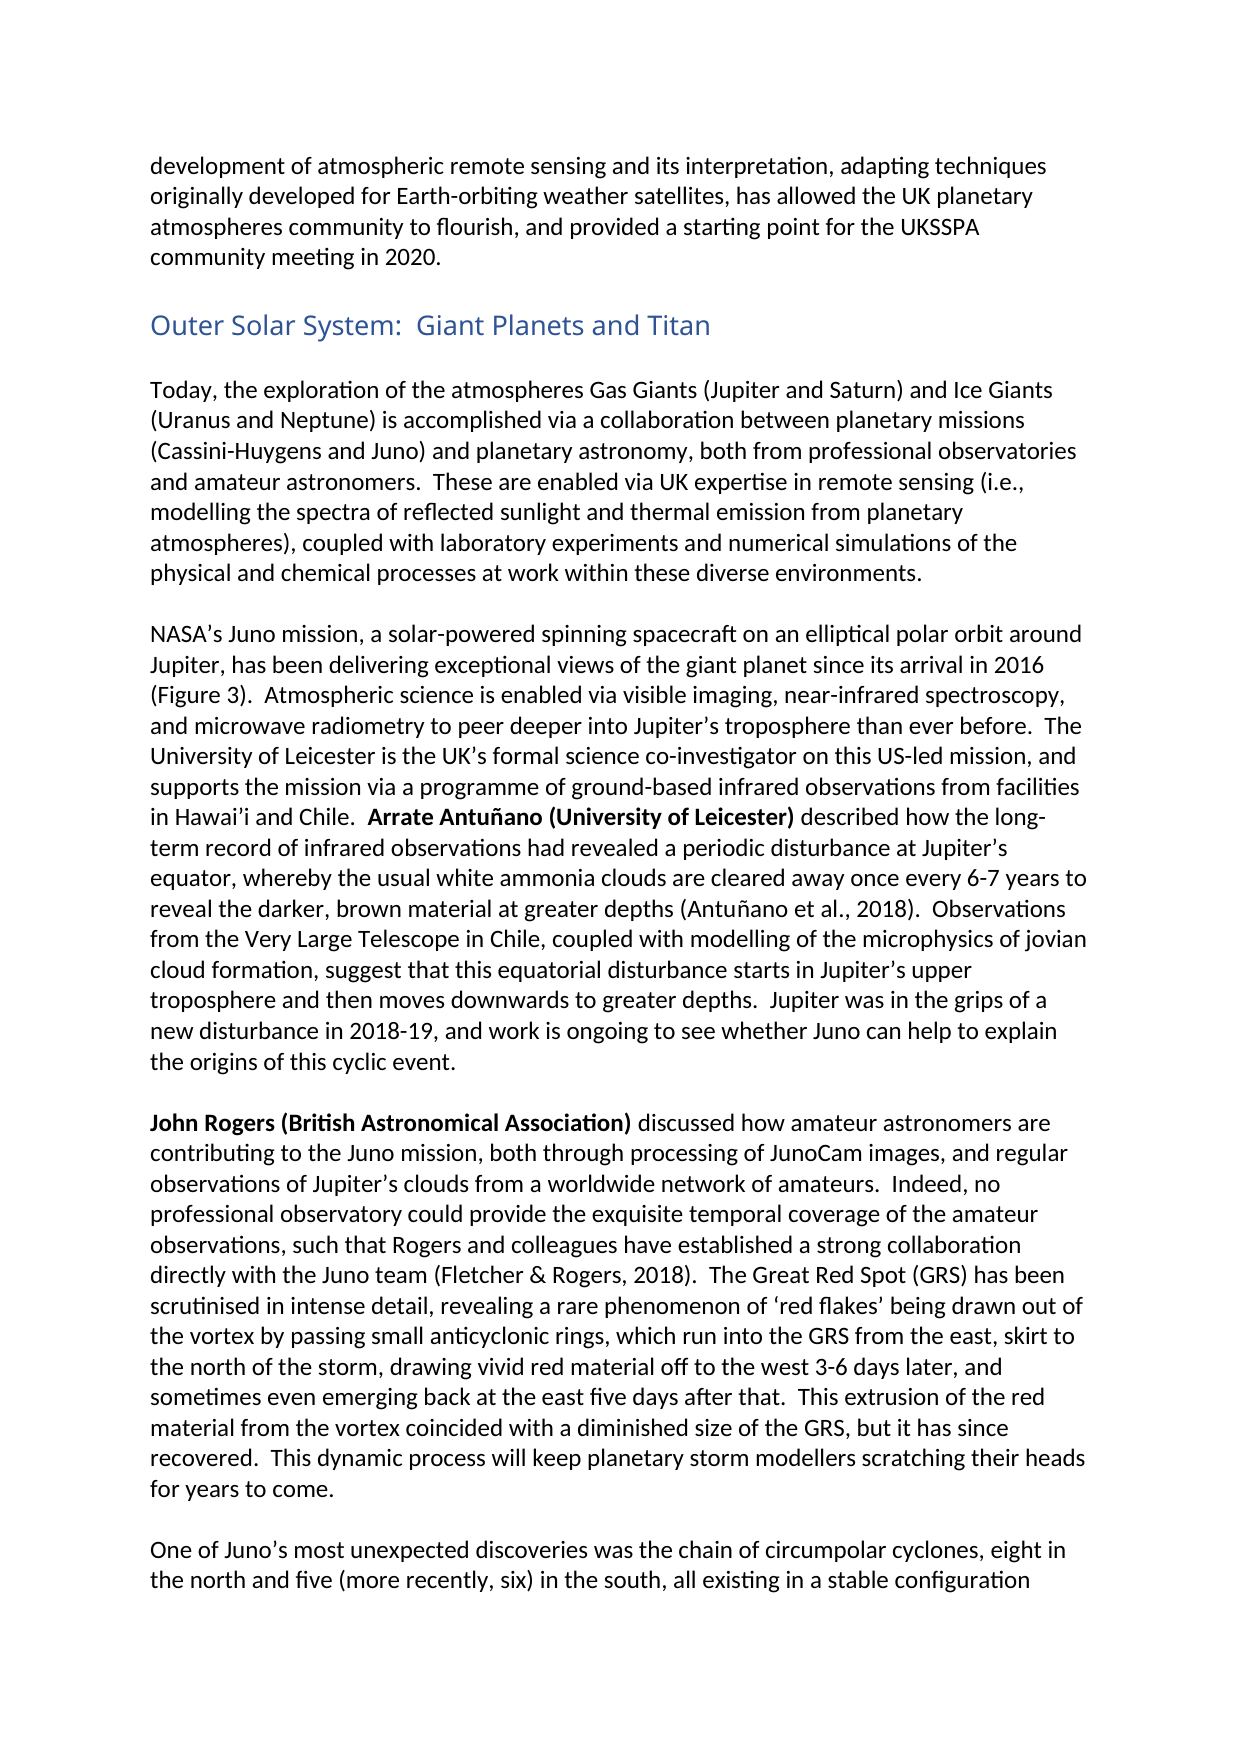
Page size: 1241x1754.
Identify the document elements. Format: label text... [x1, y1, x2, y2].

text NASA’s Juno mission, a solar-powered spinning spacecraft on an elliptical polar orbit around Jupiter, has been delivering exceptional views of the giant planet since its arrival in 2016 (Figure 3). Atmospheric science is enabled via visible imaging, near-infrared spectroscopy, and microwave radiometry to peer deeper into Jupiter’s troposphere than ever before. The University of Leicester is the UK’s formal science co-investigator on this US-led mission, and supports the mission via a programme of ground-based infrared observations from facilities in Hawai’i and Chile. Arrate Antuñano (University of Leicester) described how the long-term record of infrared observations had revealed a periodic disturbance at Jupiter’s equator, whereby the usual white ammonia clouds are cleared away once every 6-7 years to reveal the darker, brown material at greater depths (Antuñano et al., 2018). Observations from the Very Large Telescope in Chile, coupled with modelling of the microphysics of jovian cloud formation, suggest that this equatorial disturbance starts in Jupiter’s upper troposphere and then moves downwards to greater depths. Jupiter was in the grips of a new disturbance in 2018-19, and work is ongoing to see whether Juno can help to explain the origins of this cyclic event. [150, 618, 1090, 1076]
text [150, 1534, 1090, 1595]
text John Rogers (British Astronomical Association) discussed how amateur astronomers are contributing to the Juno mission, both through processing of JunoCam images, and regular observations of Jupiter’s clouds from a worldwide network of amateurs. Indeed, no professional observatory could provide the exquisite temporal coverage of the amateur observations, such that Rogers and colleagues have established a strong collaboration directly with the Juno team (Fletcher & Rogers, 2018). The Great Red Spot (GRS) has been scrutinised in intense detail, revealing a rare phenomenon of ‘red flakes’ being drawn out of the vortex by passing small anticyclonic rings, which run into the GRS from the east, skirt to the north of the storm, drawing vivid red material off to the west 3-6 days later, and sometimes even emerging back at the east five days after that. This extrusion of the red material from the vortex coincided with a diminished size of the GRS, but it has since recovered. This dynamic process will keep planetary storm modellers scratching their heads for years to come. [150, 1107, 1090, 1503]
text Today, the exploration of the atmospheres Gas Giants (Jupiter and Saturn) and Ice Giants (Uranus and Neptune) is accomplished via a collaboration between planetary missions (Cassini-Huygens and Juno) and planetary astronomy, both from professional observatories and amateur astronomers. These are enabled via UK expertise in remote sensing (i.e., modelling the spectra of reflected sunlight and thermal emission from planetary atmospheres), coupled with laboratory experiments and numerical simulations of the physical and chemical processes at work within these diverse environments. [150, 374, 1090, 588]
subtitle Outer Solar System: Giant Planets and Titan [150, 307, 1090, 344]
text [150, 150, 1090, 272]
